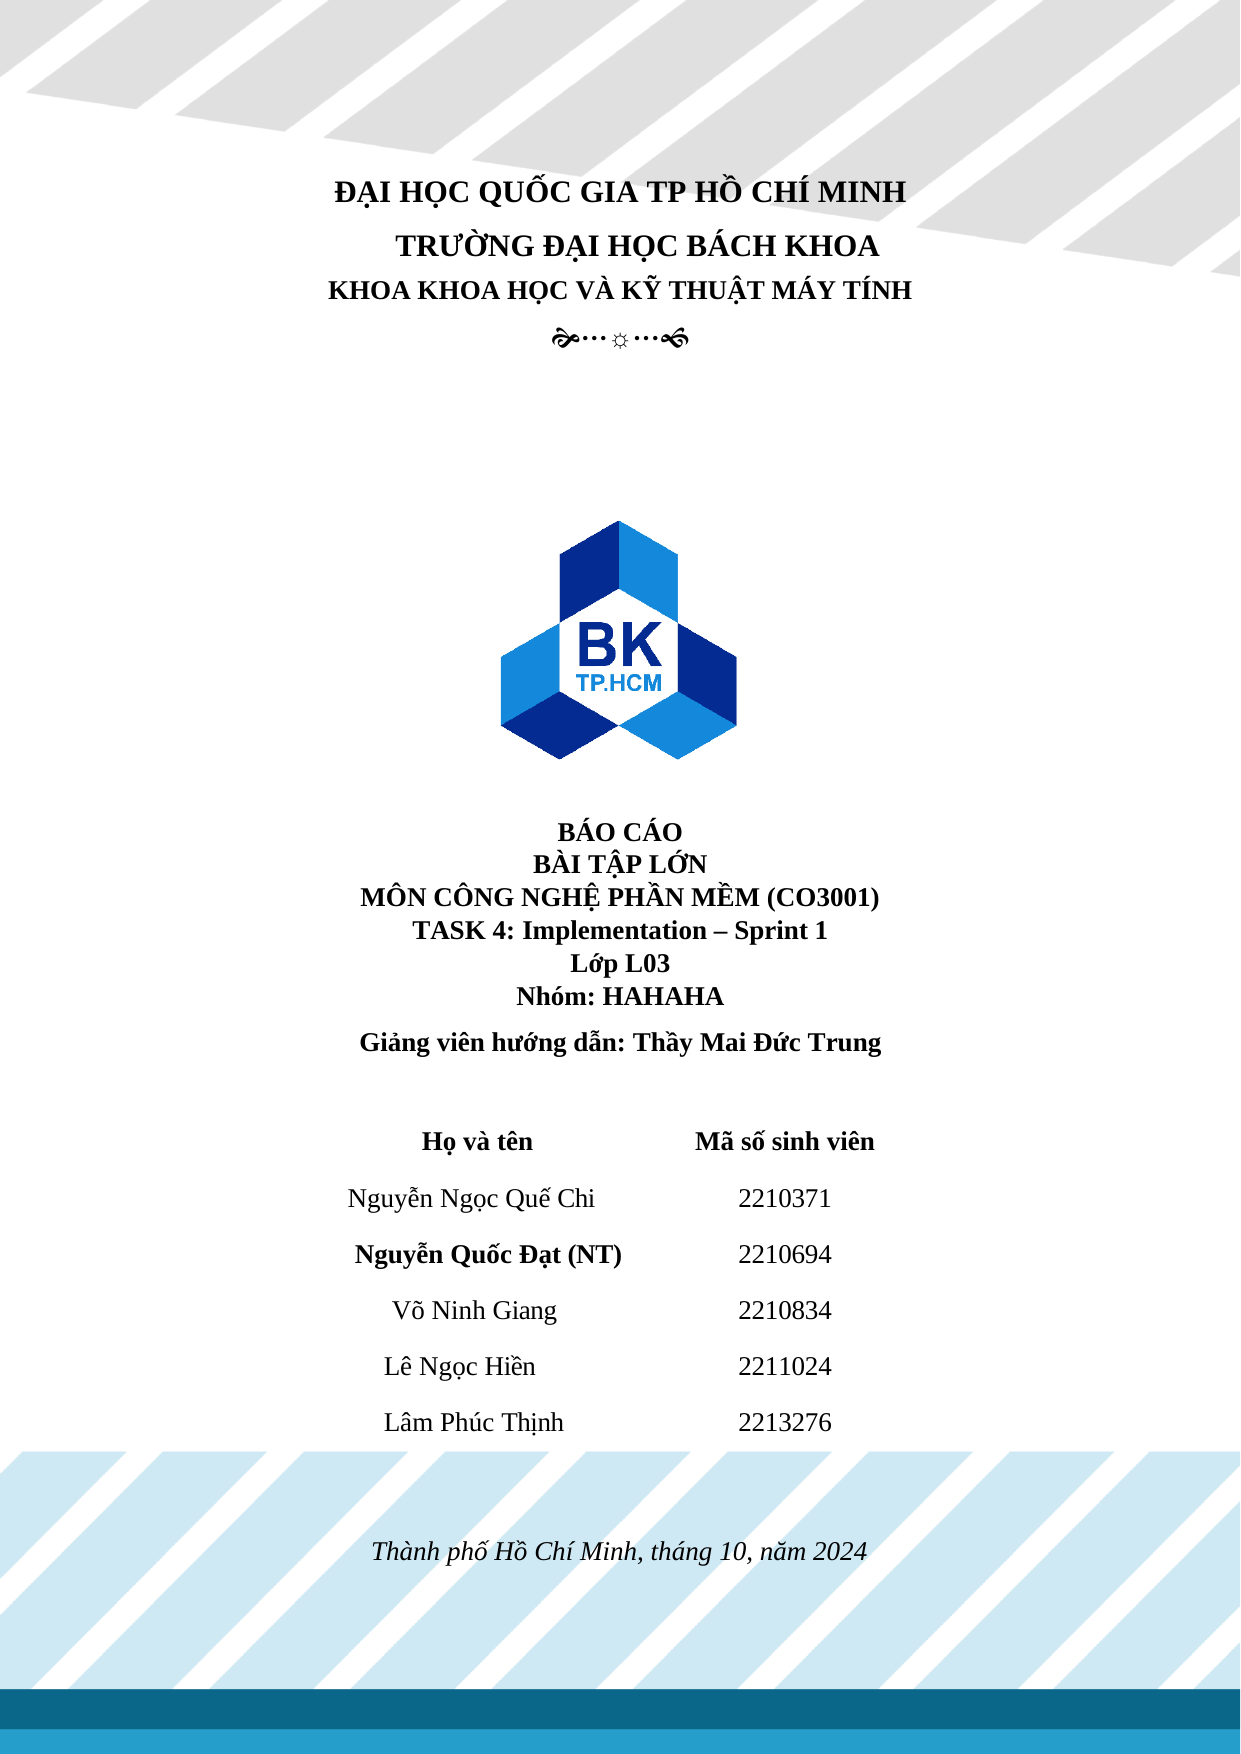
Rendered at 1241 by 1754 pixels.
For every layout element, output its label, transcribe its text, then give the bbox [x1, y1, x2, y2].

table_cell Võ Ninh Giang [320, 1281, 651, 1338]
text TASK 4: Implementation – Sprint 1 [0, 914, 1240, 946]
text Giảng viên hướng dẫn: Thầy Mai Đức Trung [0, 1026, 1240, 1057]
table_cell 2211024 [651, 1338, 887, 1394]
table_header Họ và tên [320, 1113, 651, 1169]
picture [0, 0, 1240, 277]
table_cell Nguyễn Ngọc Quế Chi [320, 1169, 651, 1225]
table_cell 2213276 [651, 1394, 887, 1450]
table_cell 2210834 [651, 1281, 887, 1338]
table_cell 2210371 [651, 1169, 887, 1225]
text Lớp L03 [0, 947, 1240, 978]
table_cell Lâm Phúc Thịnh [320, 1394, 651, 1450]
picture [0, 1451, 1241, 1689]
picture [500, 521, 737, 760]
picture [0, 1730, 1241, 1754]
text BÀI TẬP LỚN [0, 849, 1240, 880]
text KHOA KHOA HỌC VÀ KỸ THUẬT MÁY TÍNH [0, 277, 1240, 306]
table_cell Lê Ngọc Hiền [320, 1338, 651, 1394]
text MÔN CÔNG NGHỆ PHẦN MỀM (CO3001) [0, 882, 1240, 913]
text BÁO CÁO [0, 816, 1240, 847]
table_header Mã số sinh viên [651, 1113, 887, 1169]
table_cell 2210694 [651, 1225, 887, 1281]
table_cell Nguyễn Quốc Đạt (NT) [320, 1225, 651, 1281]
text 🙞···☼···🙜 [0, 318, 1240, 355]
text Nhóm: HAHAHA [0, 980, 1240, 1011]
